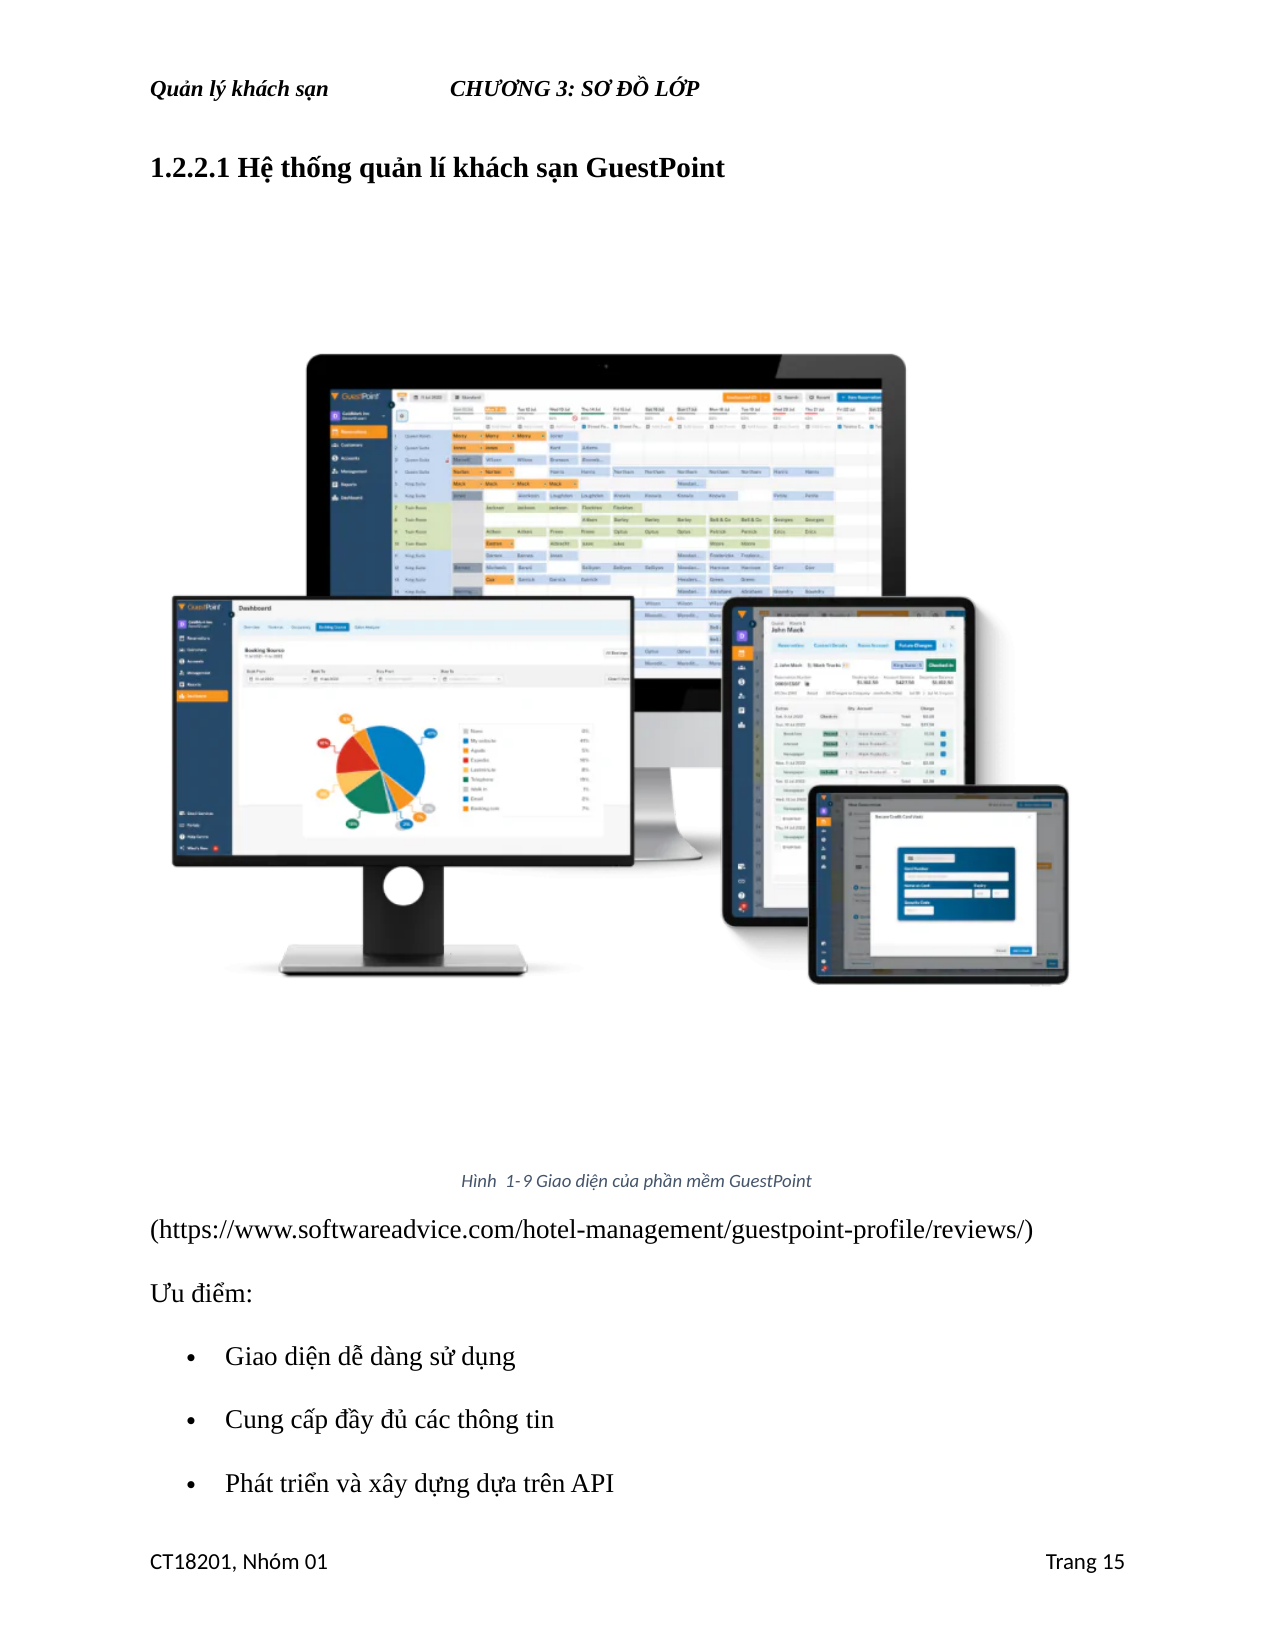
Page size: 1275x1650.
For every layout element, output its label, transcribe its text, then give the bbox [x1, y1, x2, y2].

subtitle 1.2.2.1 Hệ thống quản lí khách sạn GuestPoint [150, 150, 1125, 183]
text Hình 1-9 Giao diện của phần mềm GuestPoint [150, 1170, 1125, 1193]
text (https://www.softwareadvice.com/hotel-management/guestpoint-profile/reviews/) [150, 1213, 1125, 1244]
list Cung cấp đầy đủ các thông tin [187, 1403, 1125, 1434]
text Ưu điểm: [150, 1277, 1125, 1308]
list Phát triển và xây dựng dựa trên API [187, 1467, 1125, 1498]
list Giao diện dễ dàng sử dụng [187, 1340, 1125, 1371]
picture [150, 200, 1090, 1139]
